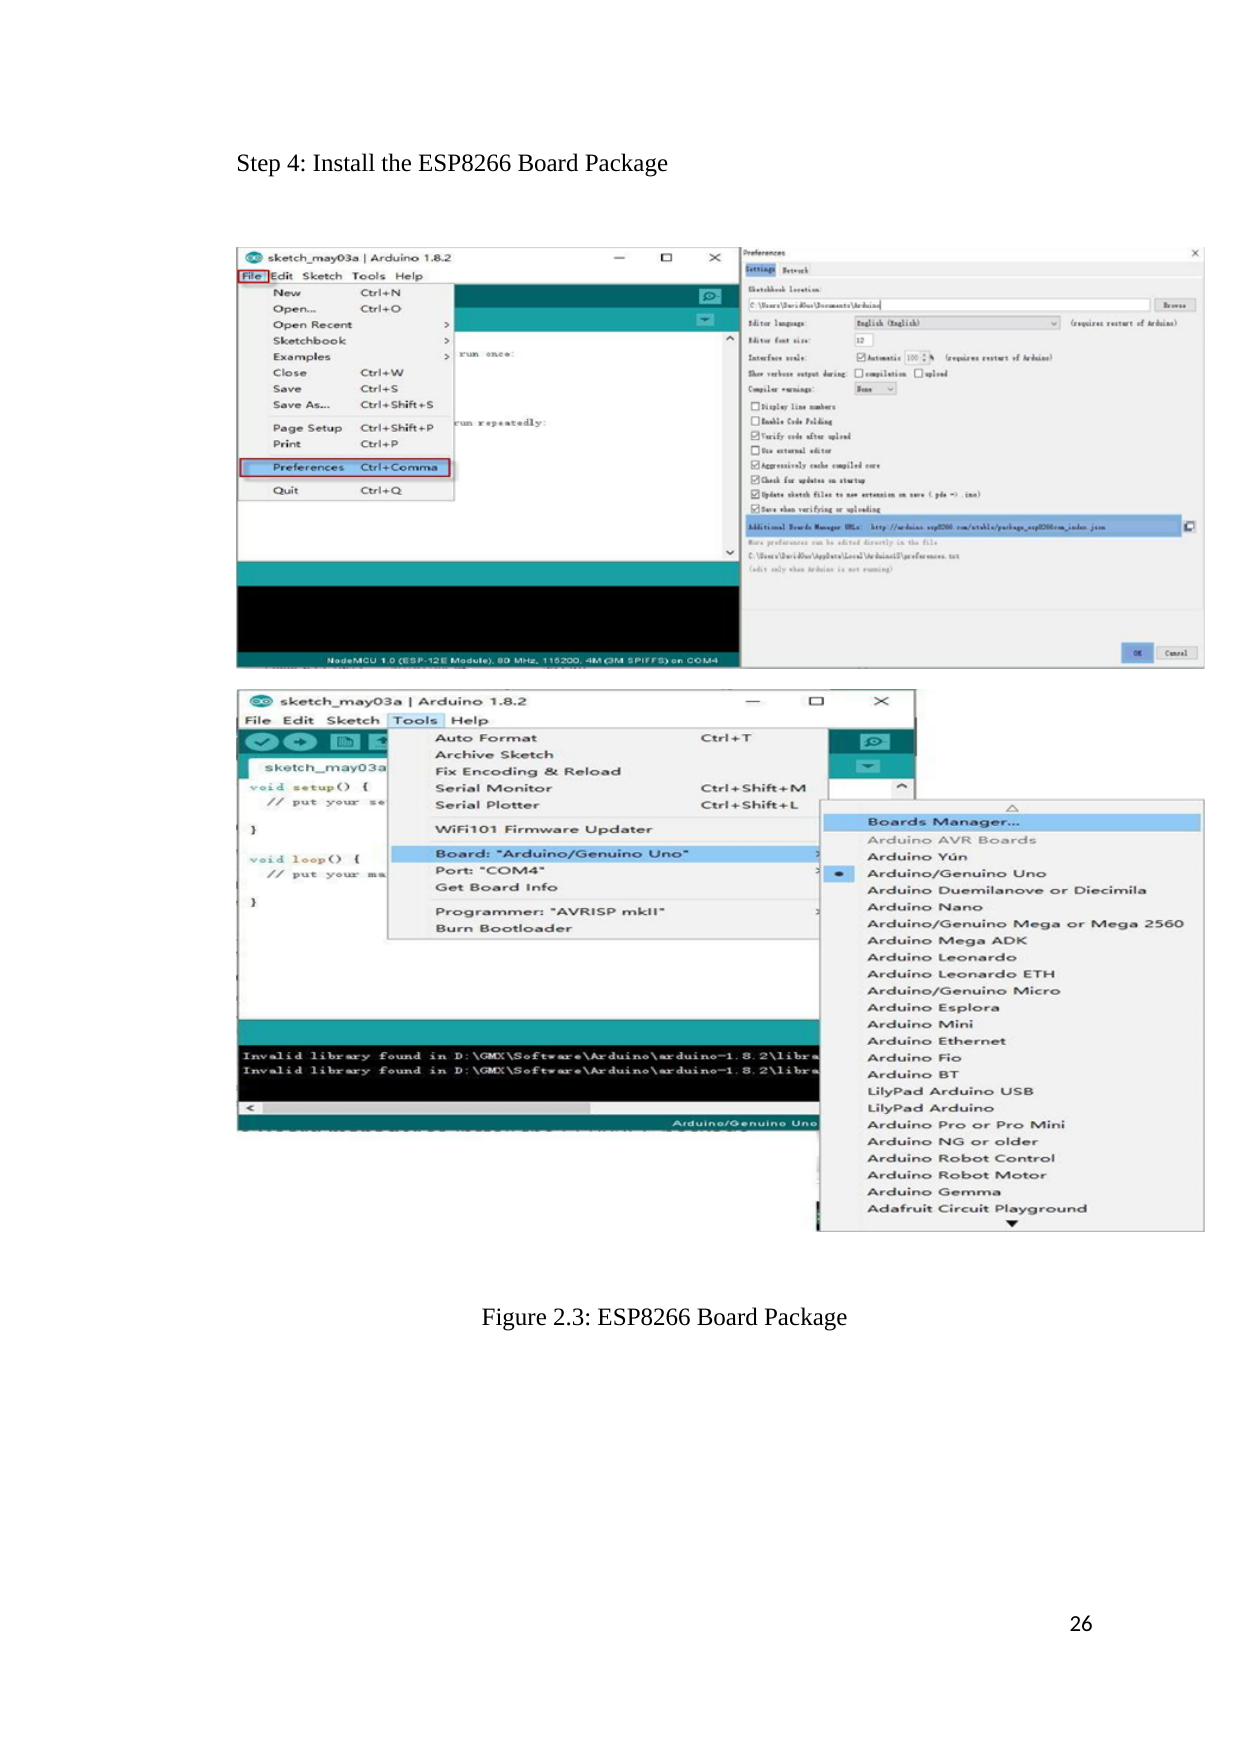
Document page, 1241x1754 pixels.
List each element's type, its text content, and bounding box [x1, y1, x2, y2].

text Step 4: Install the ESP8266 Board Package [236, 148, 1092, 176]
text Figure 2.3: ESP8266 Board Package [236, 1302, 1092, 1331]
picture [236, 689, 1205, 1232]
picture [236, 247, 1205, 669]
